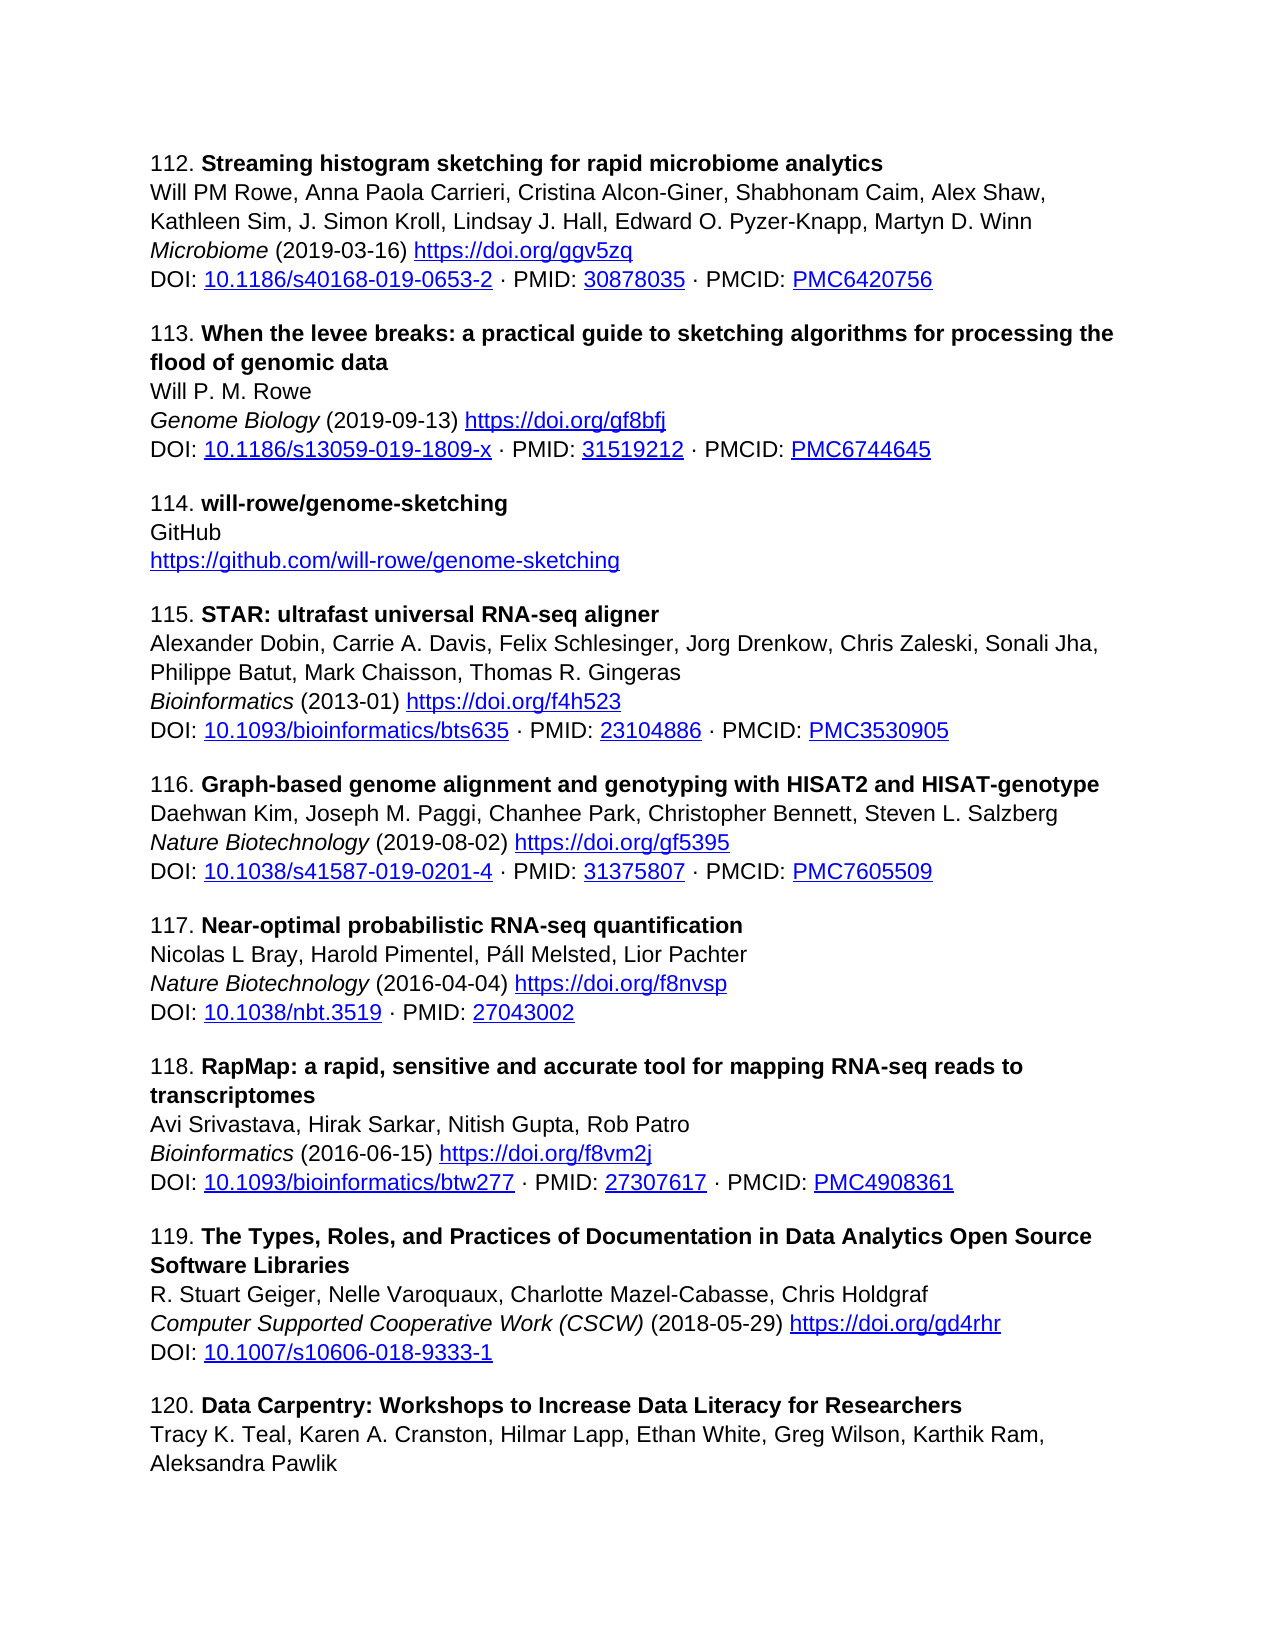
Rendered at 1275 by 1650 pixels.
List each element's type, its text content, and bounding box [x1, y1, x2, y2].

text 113. When the levee breaks: a practical guide to sketching algorithms for processing the flood of genomic data Will P. M. Rowe Genome Biology (2019-09-13) https://doi.org/gf8bfj DOI: 10.1186/s13059-019-1809-x · PMID: 31519212 · PMCID: PMC6744645 [150, 320, 1125, 462]
text 114. will-rowe/genome-sketching GitHub https://github.com/will-rowe/genome-sketching [150, 489, 1125, 574]
text 119. The Types, Roles, and Practices of Documentation in Data Analytics Open Source Software Libraries R. Stuart Geiger, Nelle Varoquaux, Charlotte Mazel-Cabasse, Chris Holdgraf Computer Supported Cooperative Work (CSCW) (2018-05-29) https://doi.org/gd4rhr DOI: 10.1007/s10606-018-9333-1 [150, 1223, 1125, 1365]
text 118. RapMap: a rapid, sensitive and accurate tool for mapping RNA-seq reads to transcriptomes Avi Srivastava, Hirak Sarkar, Nitish Gupta, Rob Patro Bioinformatics (2016-06-15) https://doi.org/f8vm2j DOI: 10.1093/bioinformatics/btw277 · PMID: 27307617 · PMCID: PMC4908361 [150, 1053, 1125, 1195]
text 117. Near-optimal probabilistic RNA-seq quantification Nicolas L Bray, Harold Pimentel, Páll Melsted, Lior Pachter Nature Biotechnology (2016-04-04) https://doi.org/f8nvsp DOI: 10.1038/nbt.3519 · PMID: 27043002 [150, 912, 1125, 1025]
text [150, 1392, 1125, 1477]
text 116. Graph-based genome alignment and genotyping with HISAT2 and HISAT-genotype Daehwan Kim, Joseph M. Paggi, Chanhee Park, Christopher Bennett, Steven L. Salzberg Nature Biotechnology (2019-08-02) https://doi.org/gf5395 DOI: 10.1038/s41587-019-0201-4 · PMID: 31375807 · PMCID: PMC7605509 [150, 771, 1125, 884]
text 112. Streaming histogram sketching for rapid microbiome analytics Will PM Rowe, Anna Paola Carrieri, Cristina Alcon-Giner, Shabhonam Caim, Alex Shaw, Kathleen Sim, J. Simon Kroll, Lindsay J. Hall, Edward O. Pyzer-Knapp, Martyn D. Winn Microbiome (2019-03-16) https://doi.org/ggv5zq DOI: 10.1186/s40168-019-0653-2 · PMID: 30878035 · PMCID: PMC6420756 [150, 150, 1125, 292]
text 115. STAR: ultrafast universal RNA-seq aligner Alexander Dobin, Carrie A. Davis, Felix Schlesinger, Jorg Drenkow, Chris Zaleski, Sonali Jha, Philippe Batut, Mark Chaisson, Thomas R. Gingeras Bioinformatics (2013-01) https://doi.org/f4h523 DOI: 10.1093/bioinformatics/bts635 · PMID: 23104886 · PMCID: PMC3530905 [150, 601, 1125, 744]
